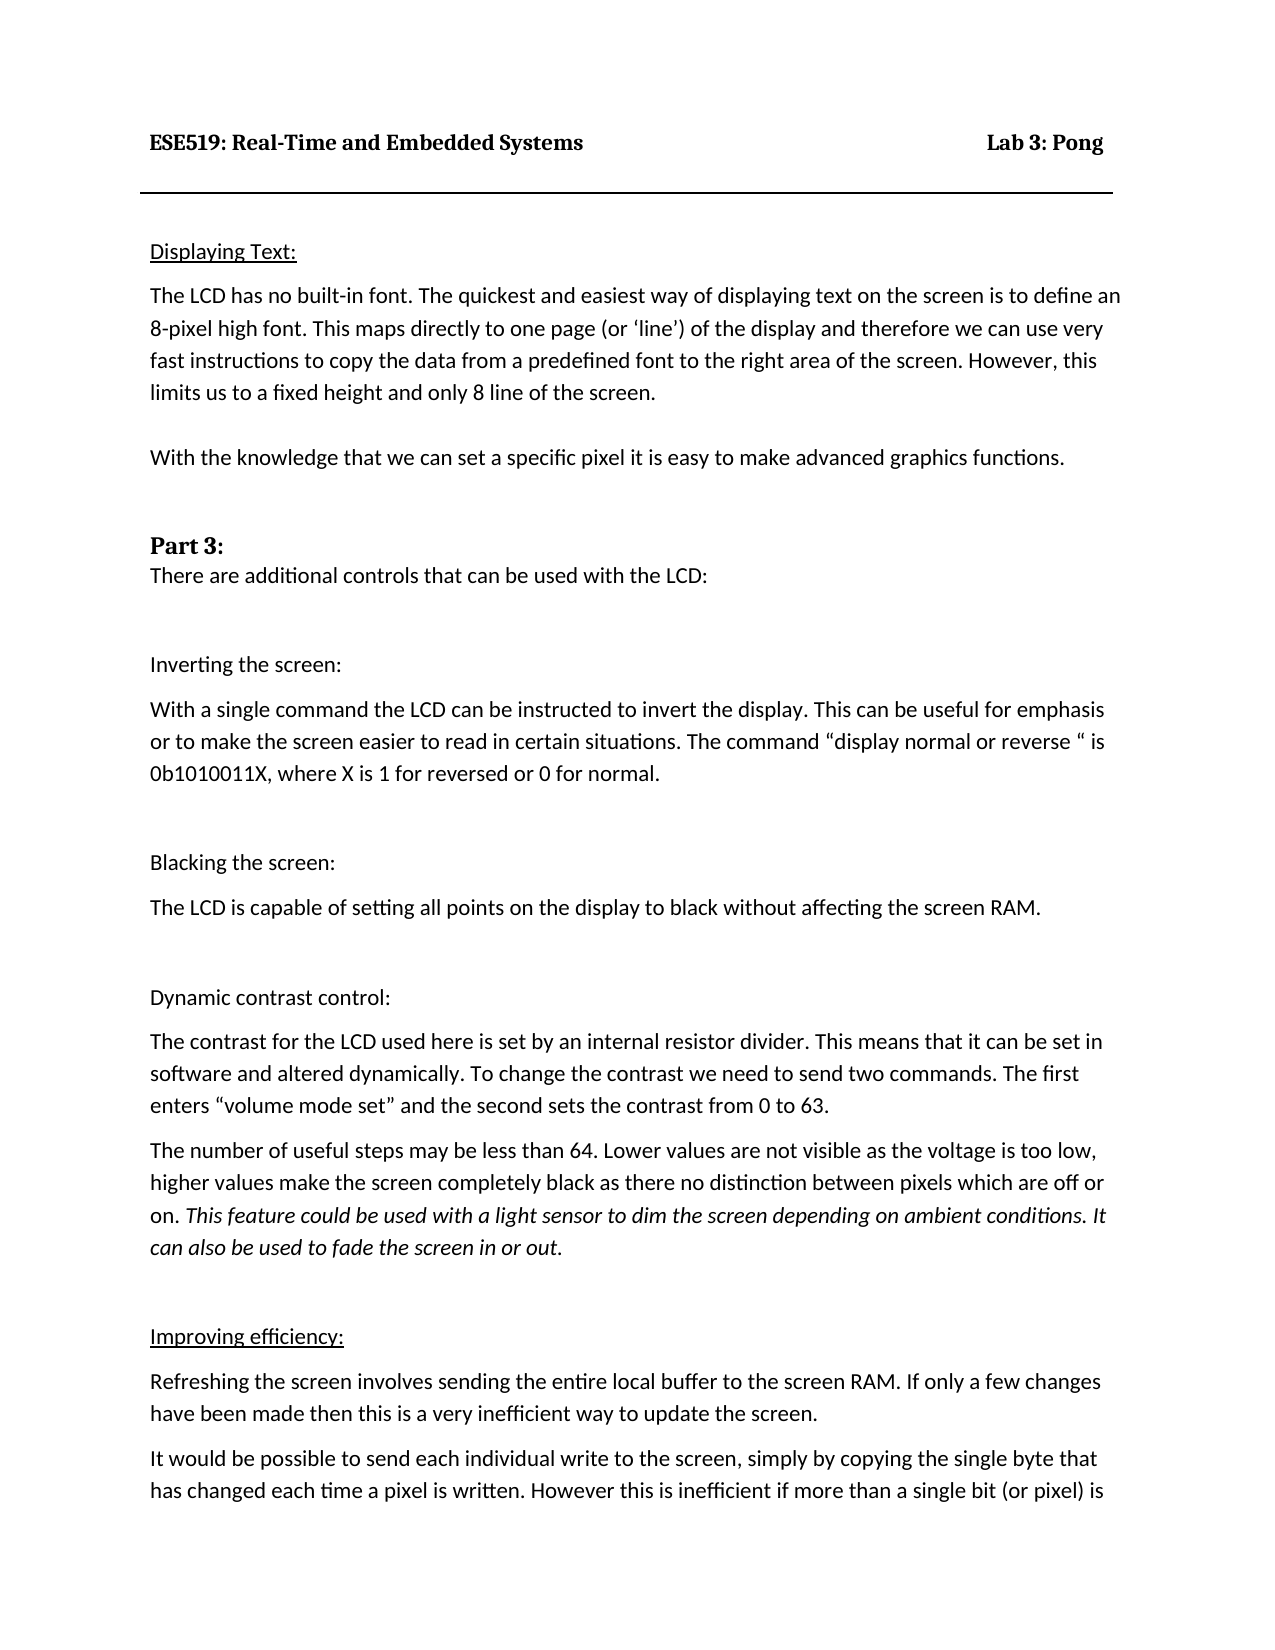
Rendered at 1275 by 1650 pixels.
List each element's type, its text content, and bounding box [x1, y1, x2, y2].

text Dynamic contrast control: [150, 983, 1125, 1011]
text Displaying Text: [150, 237, 1125, 265]
text Improving efficiency: [150, 1322, 1125, 1350]
subtitle Part 3: [150, 532, 1125, 561]
text There are additional controls that can be used with the LCD: [150, 561, 1125, 589]
text The LCD has no built-in font. The quickest and easiest way of displaying text on the screen is to define an 8-pixel high font. This maps directly to one page (or ‘line’) of the display and therefore we can use very fast instructions to copy the data from a predefined font to the right area of the screen. However, this limits us to a fixed height and only 8 line of the screen. With the knowledge that we can set a specific pixel it is easy to make advanced graphics functions. [150, 282, 1125, 471]
text The number of useful steps may be less than 64. Lower values are not visible as the voltage is too low, higher values make the screen completely black as there no distinction between pixels which are off or on. This feature could be used with a light sensor to dim the screen depending on ambient conditions. It can also be used to fade the screen in or out. [150, 1136, 1125, 1261]
text The LCD is capable of setting all points on the display to black without affecting the screen RAM. [150, 893, 1125, 921]
text Refreshing the screen involves sending the entire local buffer to the screen RAM. If only a few changes have been made then this is a very inefficient way to update the screen. [150, 1367, 1125, 1427]
text The contrast for the LCD used here is set by an internal resistor divider. This means that it can be set in software and altered dynamically. To change the contrast we need to send two commands. The first enters “volume mode set” and the second sets the contrast from 0 to 63. [150, 1027, 1125, 1120]
text Inverting the screen: [150, 650, 1125, 678]
text With a single command the LCD can be instructed to invert the display. This can be useful for emphasis or to make the screen easier to read in certain situations. The command “display normal or reverse “ is 0b1010011X, where X is 1 for reversed or 0 for normal. [150, 695, 1125, 787]
text Blacking the screen: [150, 848, 1125, 877]
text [150, 1444, 1125, 1504]
